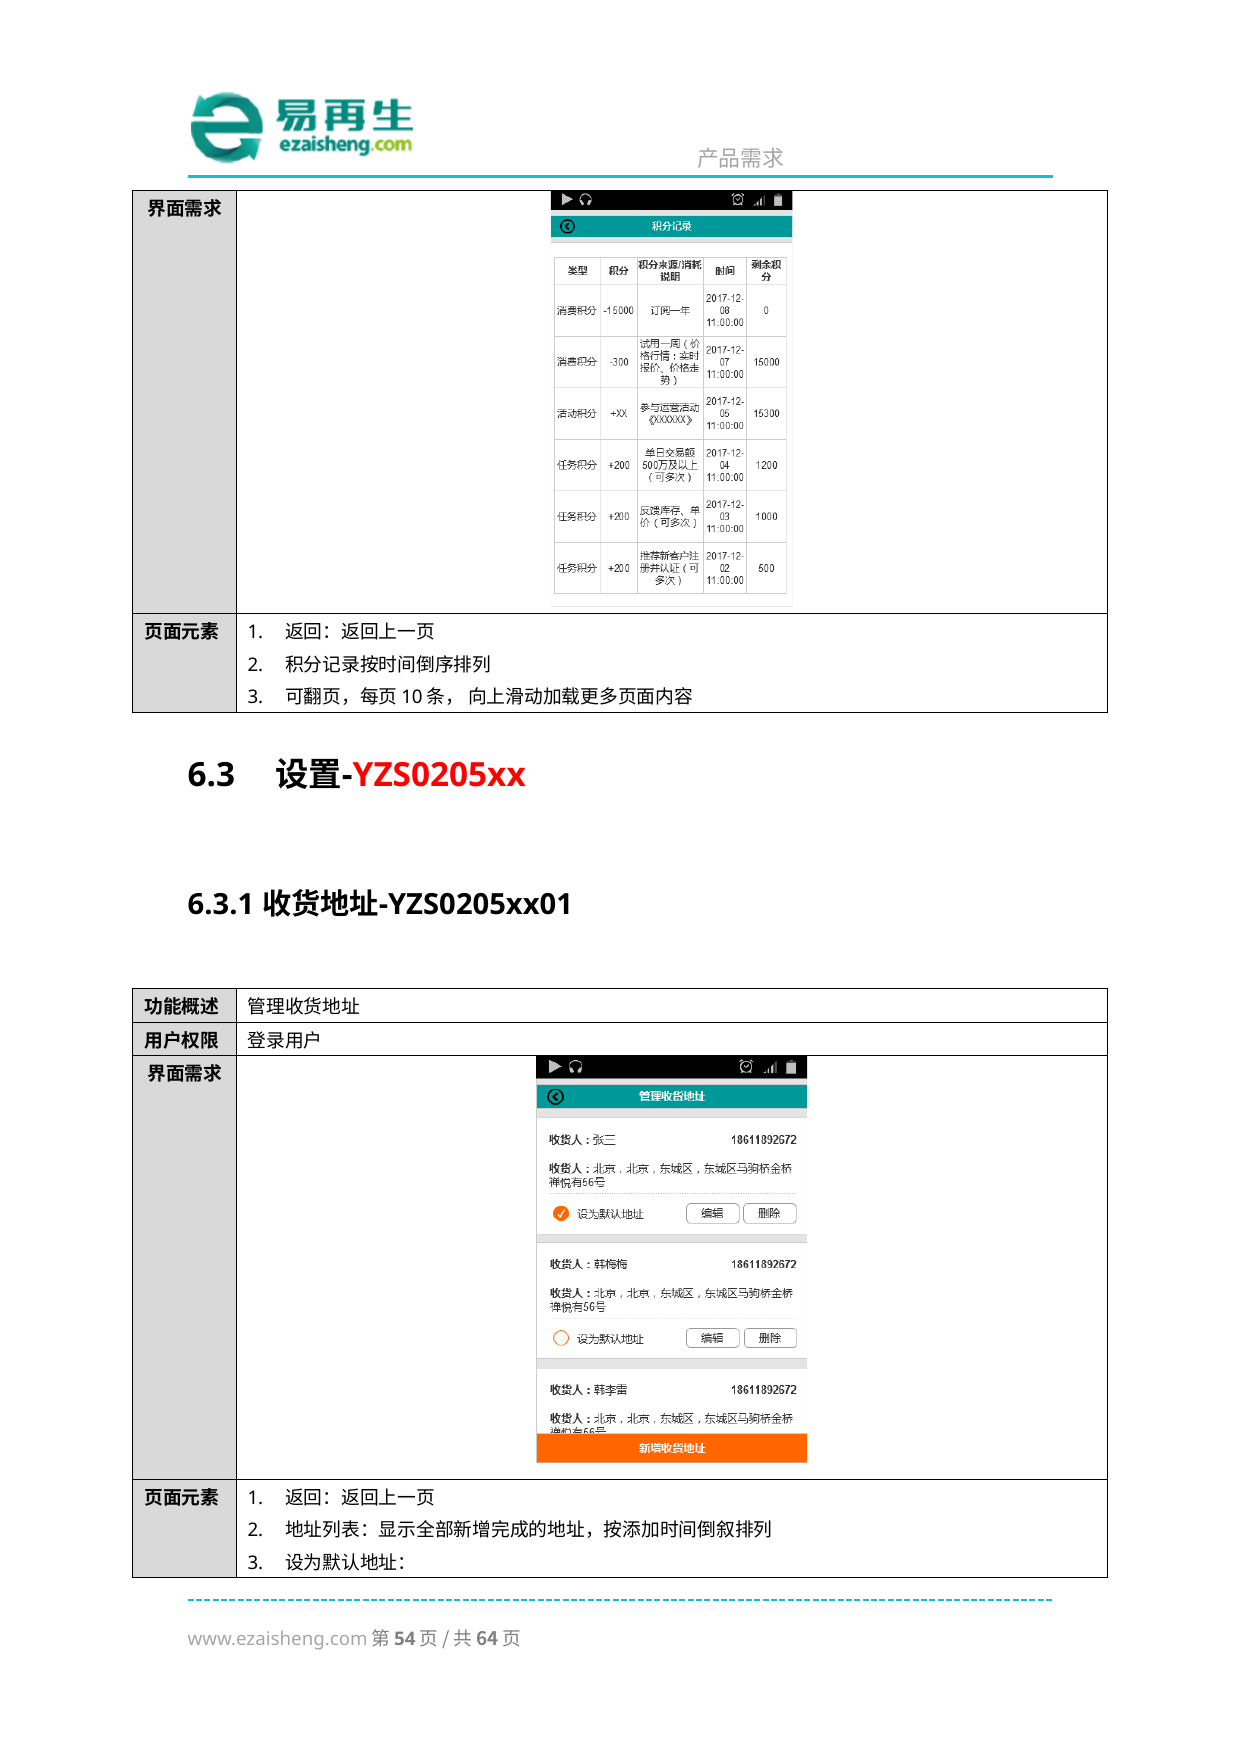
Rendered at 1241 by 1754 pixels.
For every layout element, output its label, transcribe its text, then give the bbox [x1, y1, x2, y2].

table_cell [237, 191, 1107, 613]
table_cell [237, 1056, 1107, 1479]
table_header 功能概述 [133, 989, 236, 1022]
picture [187, 88, 418, 167]
subtitle 设置-YZS0205xx [187, 740, 1053, 805]
table_header 管理收货地址 [237, 989, 1107, 1022]
picture [550, 190, 793, 607]
table_cell 返回：返回上一页 积分记录按时间倒序排列 可翻页，每页10条， 向上滑动加载更多页面内容 [237, 614, 1107, 712]
table_cell 界面需求 [133, 1056, 236, 1479]
table_cell 登录用户 [237, 1023, 1107, 1055]
table_cell 界面需求 [133, 191, 236, 613]
table_cell 用户权限 [133, 1023, 236, 1055]
subtitle 6.3.1 收货地址-YZS0205xx01 [187, 869, 1053, 934]
picture [536, 1056, 808, 1463]
table_cell 页面元素 [133, 1480, 236, 1577]
table_cell 页面元素 [133, 614, 236, 712]
